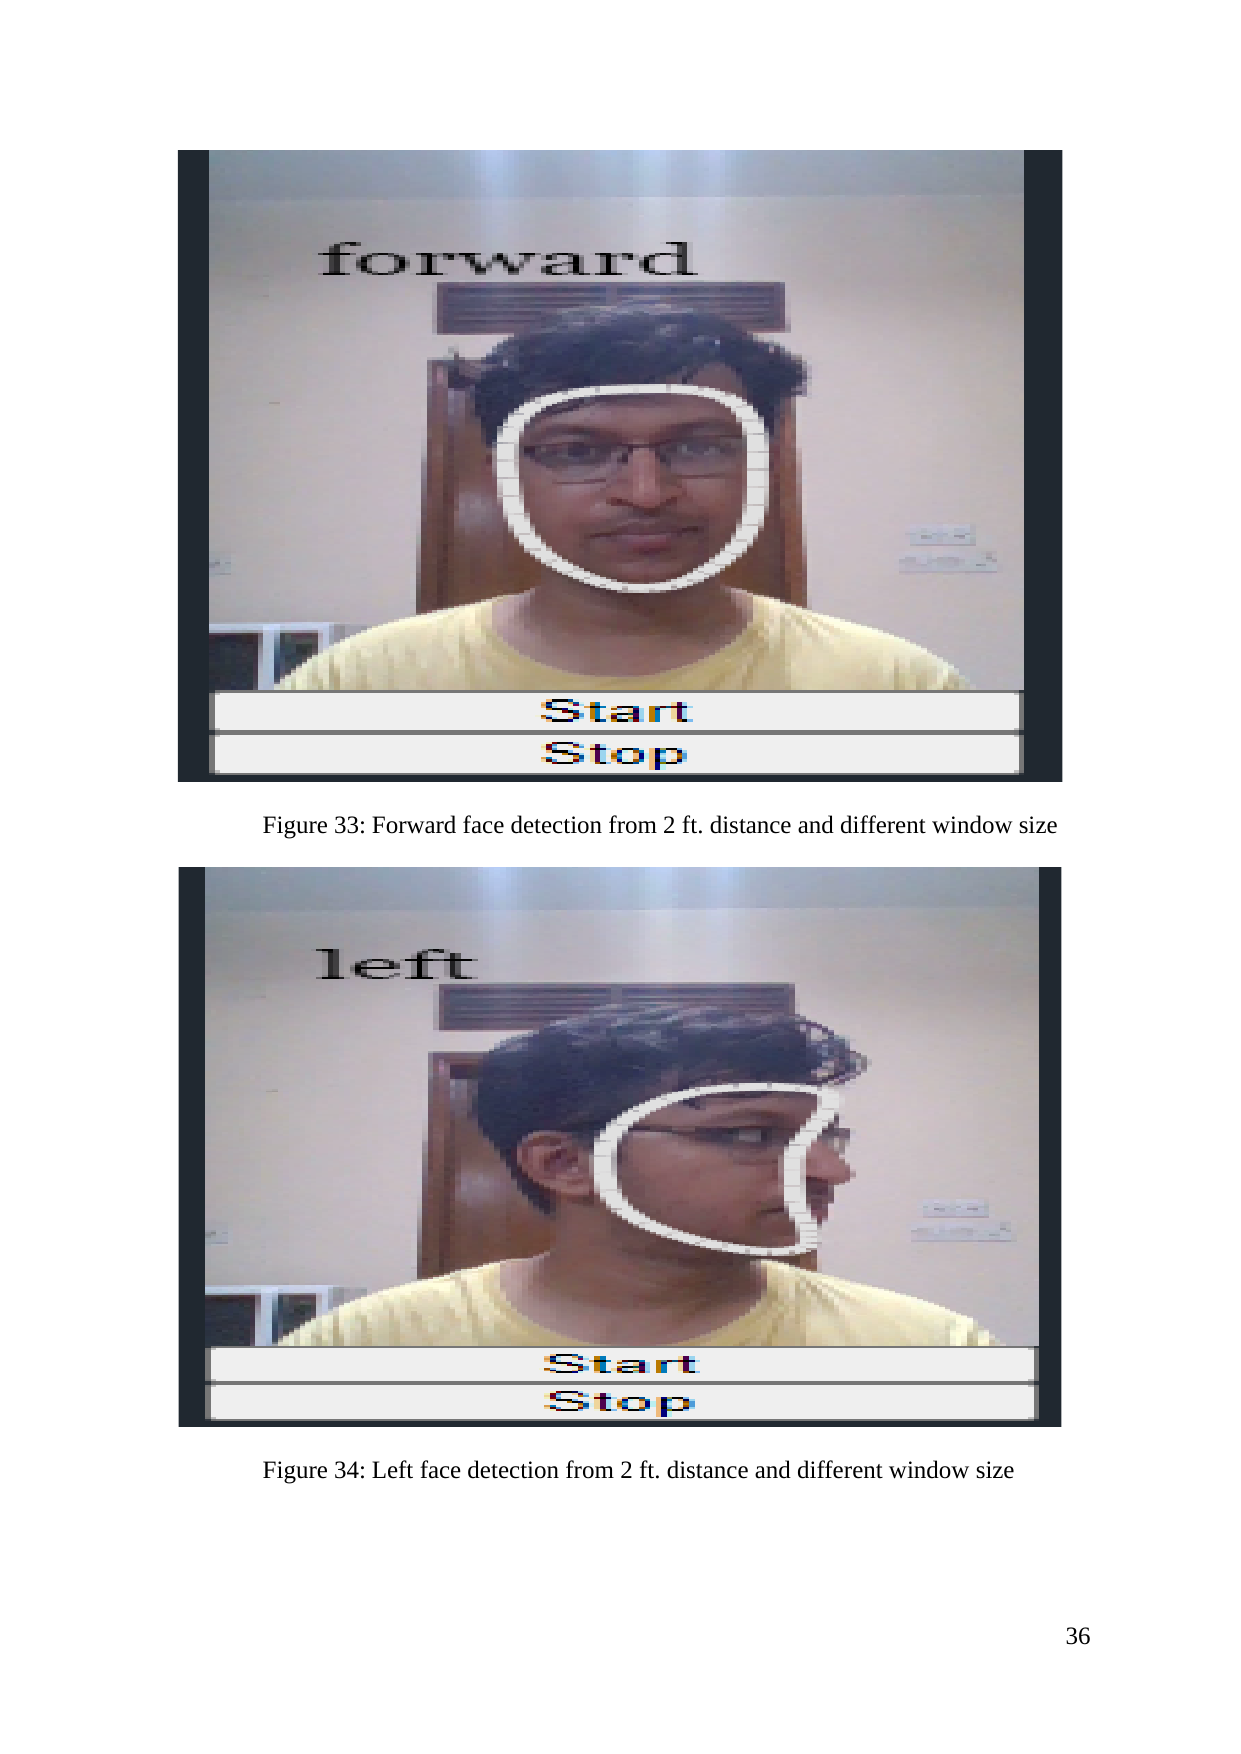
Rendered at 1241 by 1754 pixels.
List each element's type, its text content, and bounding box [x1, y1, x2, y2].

list Forward face detection from 2 ft. distance and different window size [262, 810, 1090, 839]
picture [177, 150, 1063, 782]
picture [178, 867, 1062, 1427]
list Left face detection from 2 ft. distance and different window size [262, 1456, 1090, 1484]
